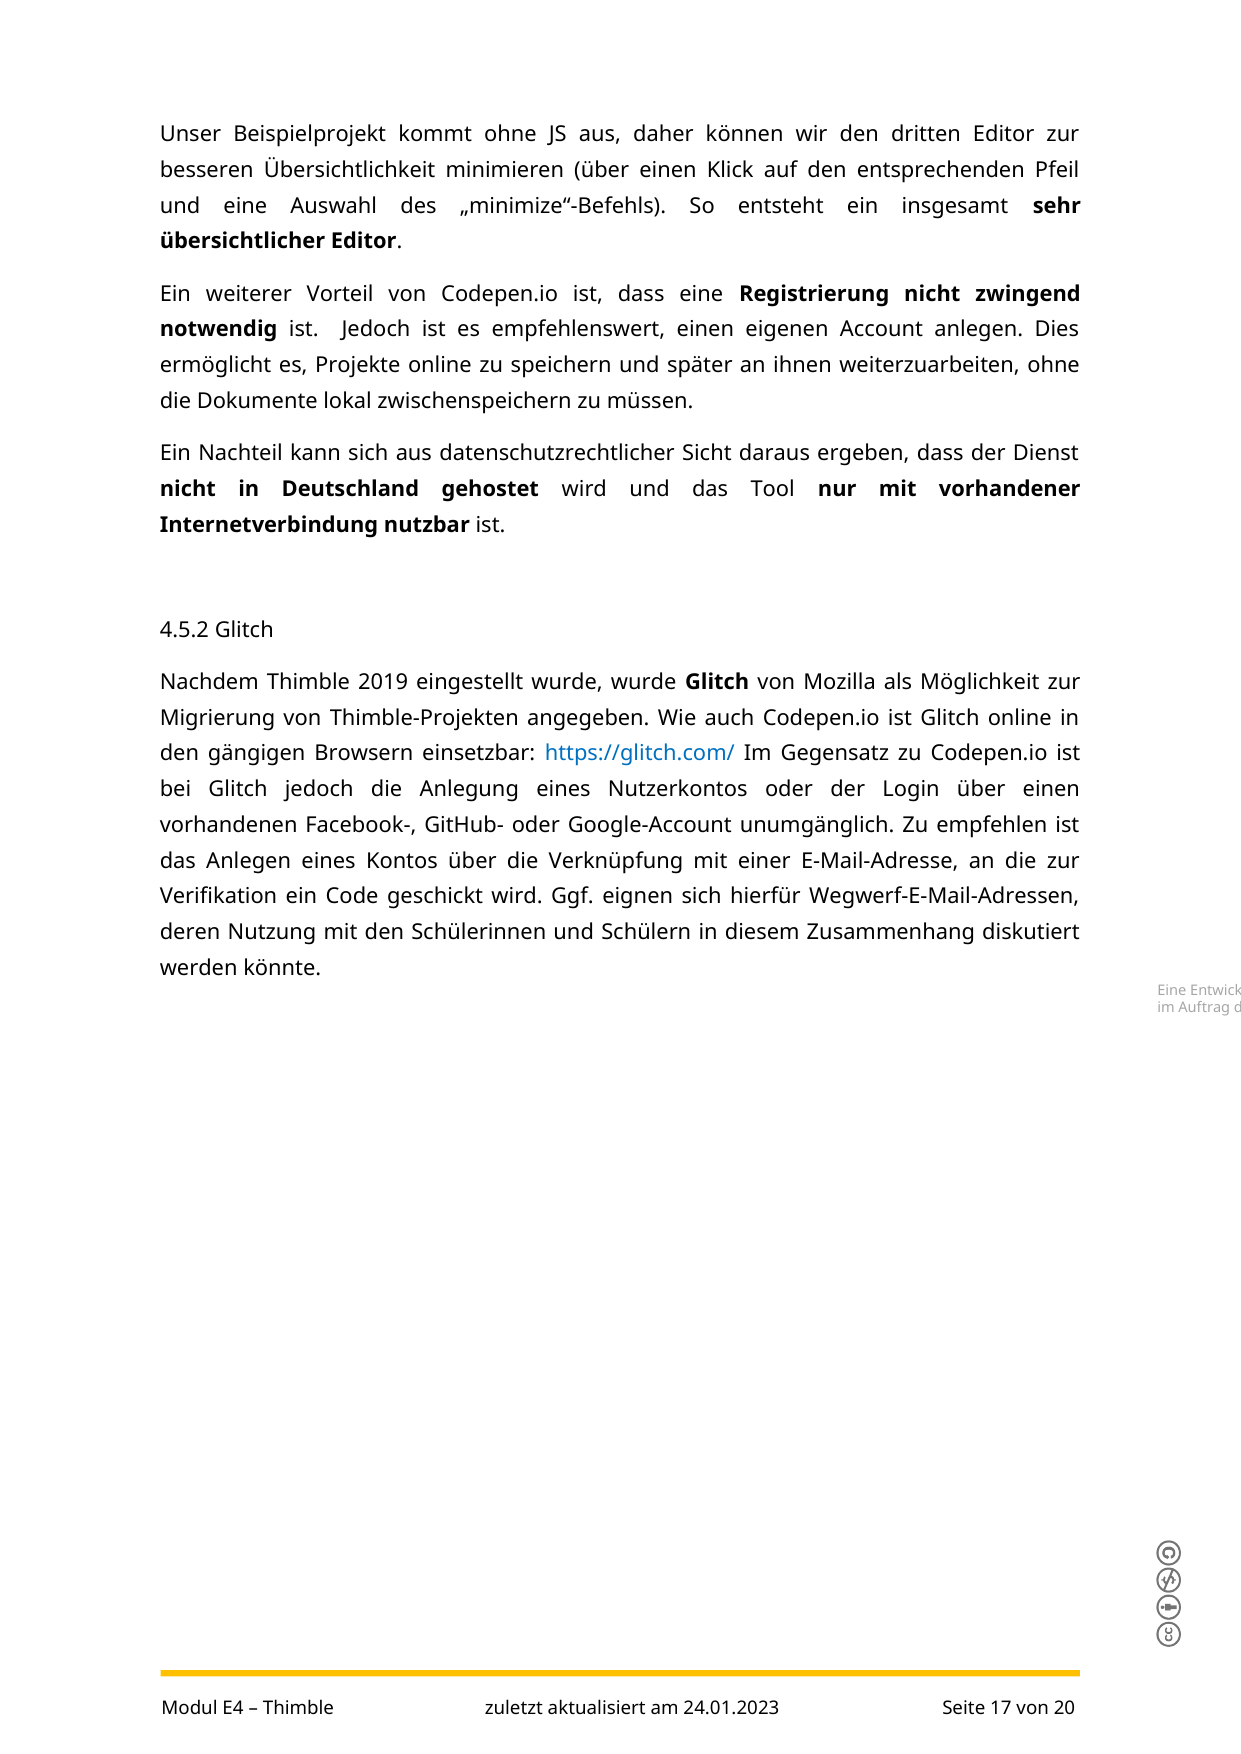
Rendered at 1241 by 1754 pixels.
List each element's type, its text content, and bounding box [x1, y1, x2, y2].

text 4.5.2 Glitch [159, 613, 1081, 643]
text Unser Beispielprojekt kommt ohne JS aus, daher können wir den dritten Editor zur besseren Übersichtlichkeit minimieren (über einen Klick auf den entsprechenden Pfeil und eine Auswahl des „minimize“-Befehls). So entsteht ein insgesamt sehr übersichtlicher Editor. [159, 118, 1081, 255]
text Ein weiterer Vorteil von Codepen.io ist, dass eine Registrierung nicht zwingend notwendig ist. Jedoch ist es empfehlenswert, einen eigenen Account anlegen. Dies ermöglicht es, Projekte online zu speichern und später an ihnen weiterzuarbeiten, ohne die Dokumente lokal zwischenspeichern zu müssen. [159, 278, 1081, 415]
text Nachdem Thimble 2019 eingestellt wurde, wurde Glitch von Mozilla als Möglichkeit zur Migrierung von Thimble-Projekten angegeben. Wie auch Codepen.io ist Glitch online in den gängigen Browsern einsetzbar: https://glitch.com/ Im Gegensatz zu Codepen.io ist bei Glitch jedoch die Anlegung eines Nutzerkontos oder der Login über einen vorhandenen Facebook-, GitHub- oder Google-Account unumgänglich. Zu empfehlen ist das Anlegen eines Kontos über die Verknüpfung mit einer E-Mail-Adresse, an die zur Verifikation ein Code geschickt wird. Ggf. eignen sich hierfür Wegwerf-E-Mail-Adressen, deren Nutzung mit den Schülerinnen und Schülern in diesem Zusammenhang diskutiert werden könnte. [159, 666, 1081, 982]
text Ein Nachteil kann sich aus datenschutzrechtlicher Sicht daraus ergeben, dass der Dienst nicht in Deutschland gehostet wird und das Tool nur mit vorhandener Internetverbindung nutzbar ist. [159, 437, 1081, 538]
